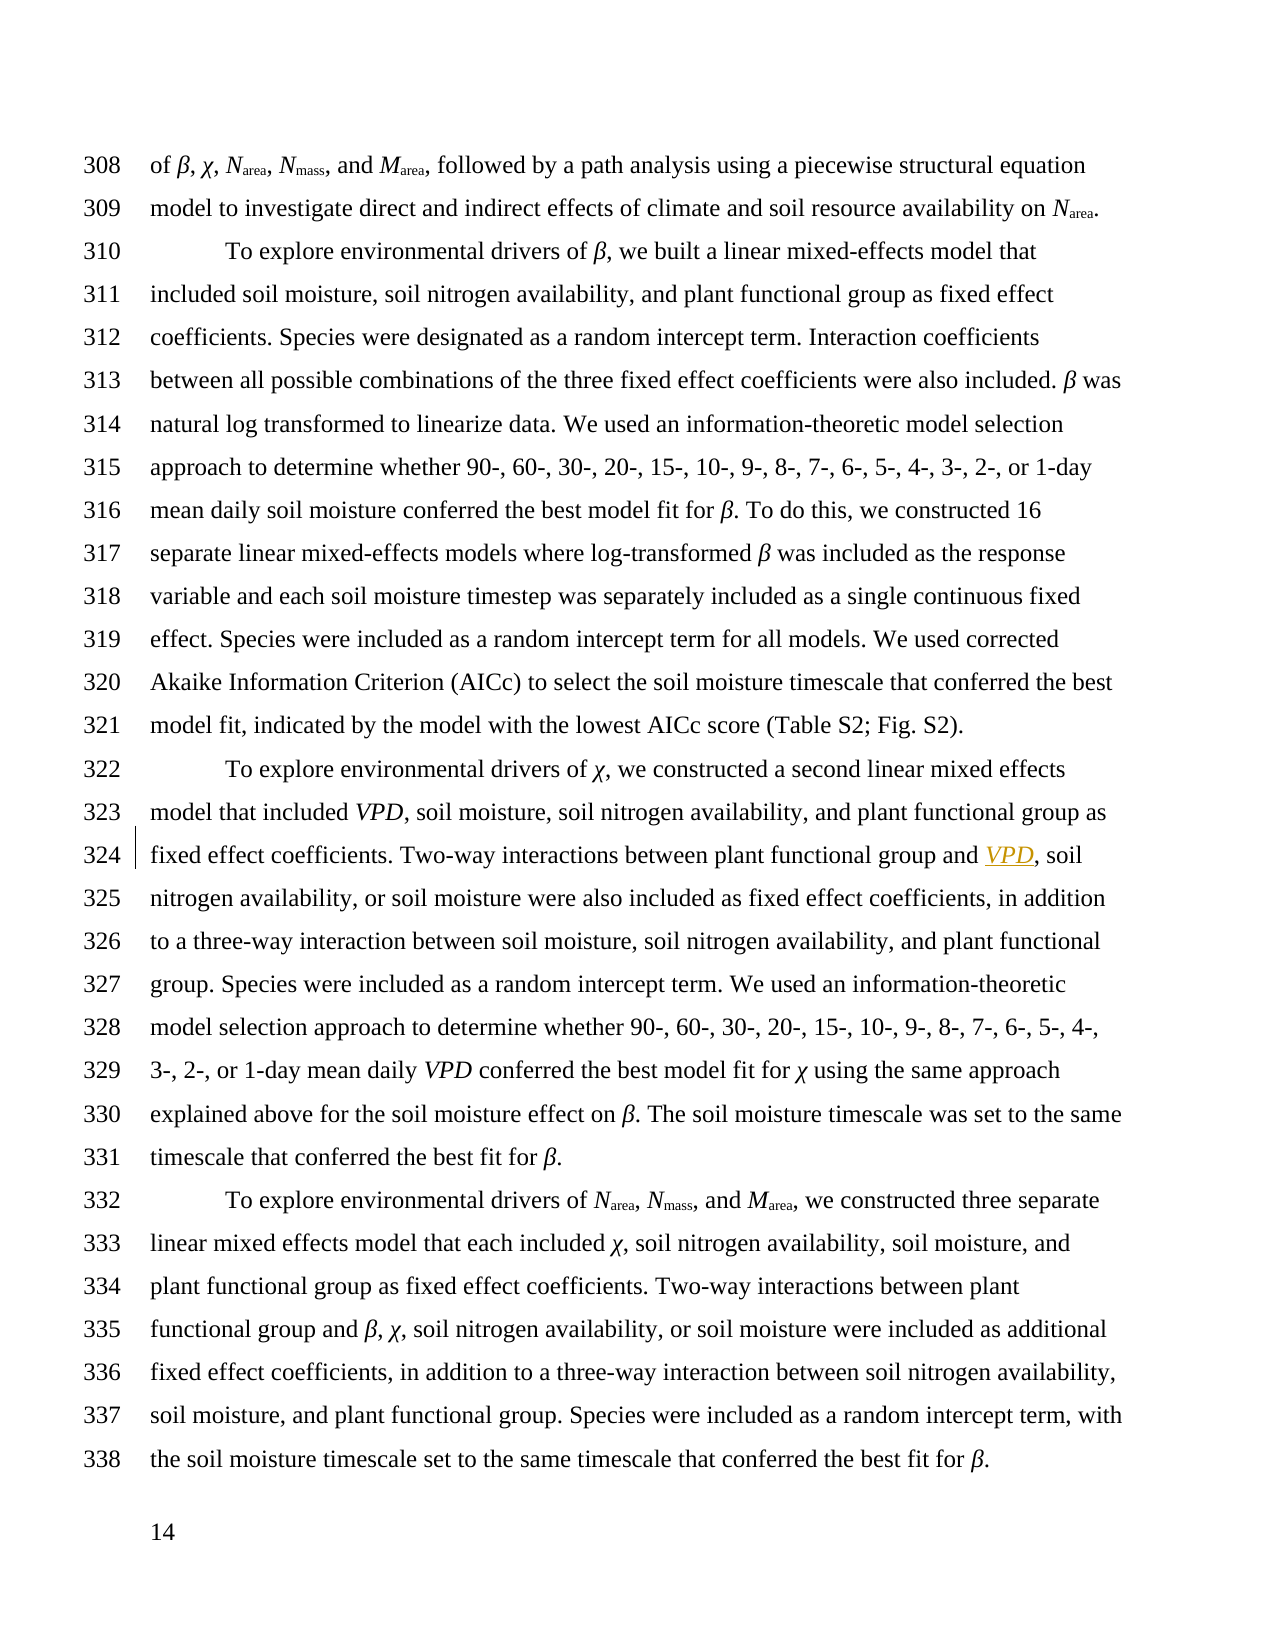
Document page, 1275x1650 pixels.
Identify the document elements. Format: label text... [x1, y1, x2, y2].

text To explore environmental drivers of χ, we constructed a second linear mixed effects model that included VPD, soil moisture, soil nitrogen availability, and plant functional group as fixed effect coefficients. Two-way interactions between plant functional group and , soil nitrogen availability, or soil moisture were also included as fixed effect coefficients, in addition to a three-way interaction between soil moisture, soil nitrogen availability, and plant functional group. Species were included as a random intercept term. We used an information-theoretic model selection approach to determine whether 90-, 60-, 30-, 20-, 15-, 10-, 9-, 8-, 7-, 6-, 5-, 4-, 3-, 2-, or 1-day mean daily VPD conferred the best model fit for χ using the same approach explained above for the soil moisture effect on β. The soil moisture timescale was set to the same timescale that conferred the best fit for β. [150, 754, 1125, 1171]
text To explore environmental drivers of β, we built a linear mixed-effects model that included soil moisture, soil nitrogen availability, and plant functional group as fixed effect coefficients. Species were designated as a random intercept term. Interaction coefficients between all possible combinations of the three fixed effect coefficients were also included. β was natural log transformed to linearize data. We used an information-theoretic model selection approach to determine whether 90-, 60-, 30-, 20-, 15-, 10-, 9-, 8-, 7-, 6-, 5-, 4-, 3-, 2-, or 1-day mean daily soil moisture conferred the best model fit for β. To do this, we constructed 16 separate linear mixed-effects models where log-transformed β was included as the response variable and each soil moisture timestep was separately included as a single continuous fixed effect. Species were included as a random intercept term for all models. We used corrected Akaike Information Criterion (AICc) to select the soil moisture timescale that conferred the best model fit, indicated by the model with the lowest AICc score (Table S2; Fig. S2). [150, 236, 1125, 739]
text To explore environmental drivers of Narea, Nmass, and Marea, we constructed three separate linear mixed effects model that each included χ, soil nitrogen availability, soil moisture, and plant functional group as fixed effect coefficients. Two-way interactions between plant functional group and β, χ, soil nitrogen availability, or soil moisture were included as additional fixed effect coefficients, in addition to a three-way interaction between soil nitrogen availability, soil moisture, and plant functional group. Species were included as a random intercept term, with the soil moisture timescale set to the same timescale that conferred the best fit for β. [150, 1185, 1125, 1472]
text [150, 150, 1125, 222]
